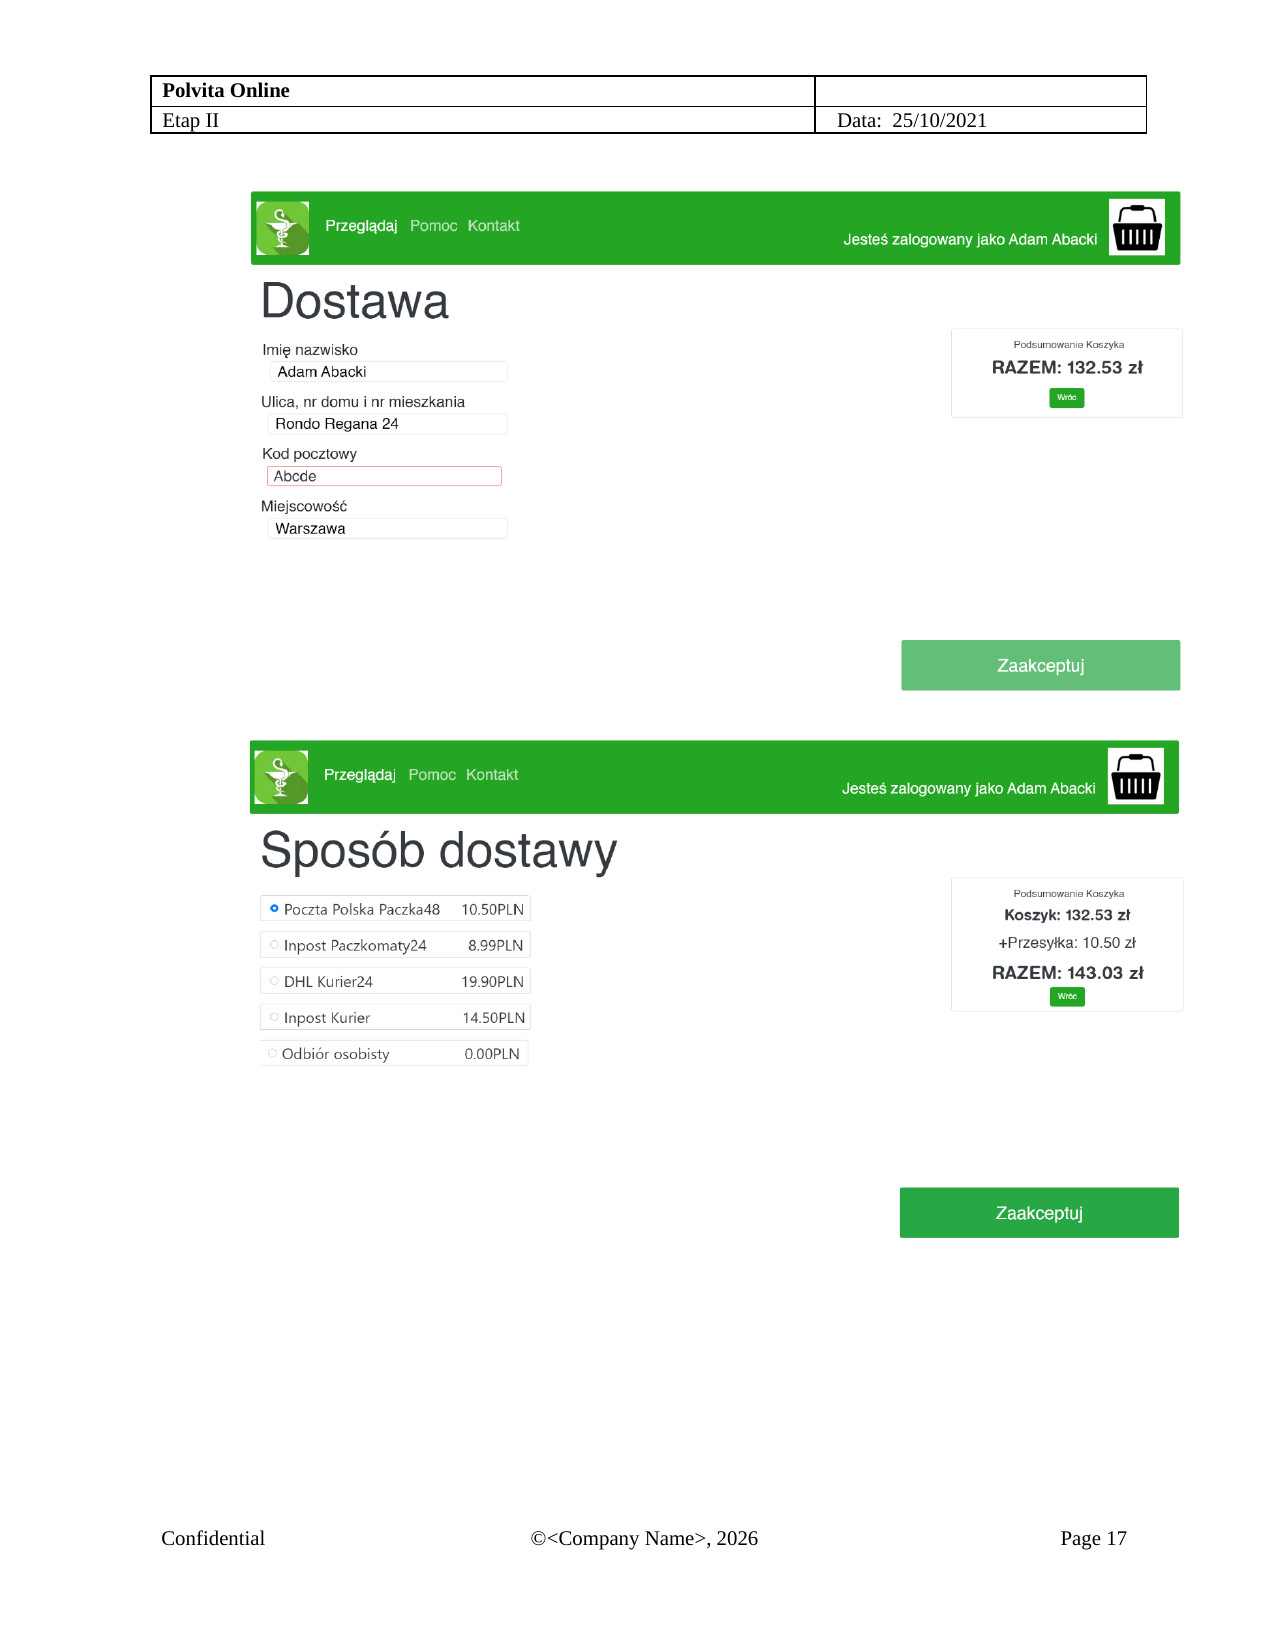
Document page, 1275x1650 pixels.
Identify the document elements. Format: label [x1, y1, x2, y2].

picture [225, 158, 1200, 1257]
